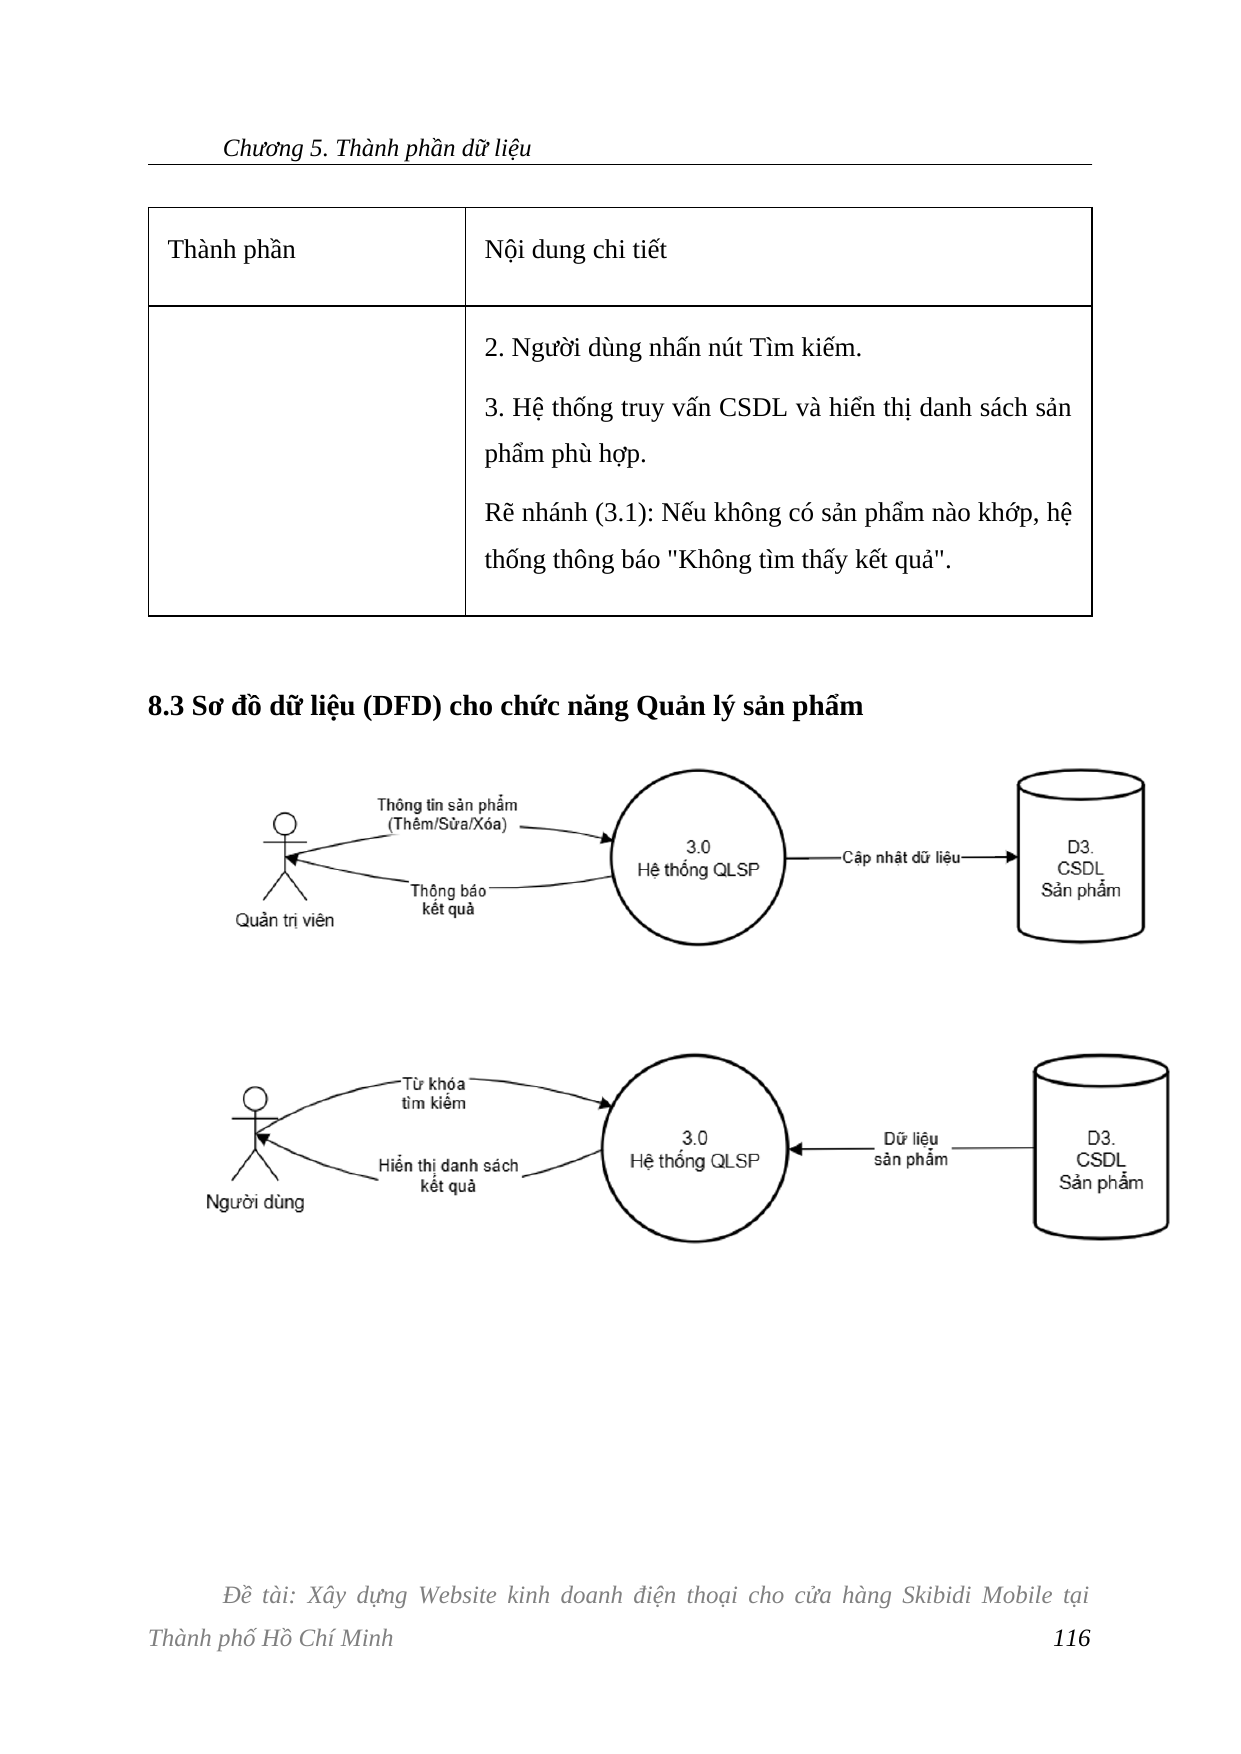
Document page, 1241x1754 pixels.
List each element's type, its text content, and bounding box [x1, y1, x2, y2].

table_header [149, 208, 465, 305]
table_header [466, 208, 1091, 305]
picture [206, 749, 1181, 999]
picture [206, 1026, 1181, 1269]
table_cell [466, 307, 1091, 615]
subtitle Sơ đồ dữ liệu (DFD) cho chức năng Quản lý sản phẩm [148, 679, 1092, 725]
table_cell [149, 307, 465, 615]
